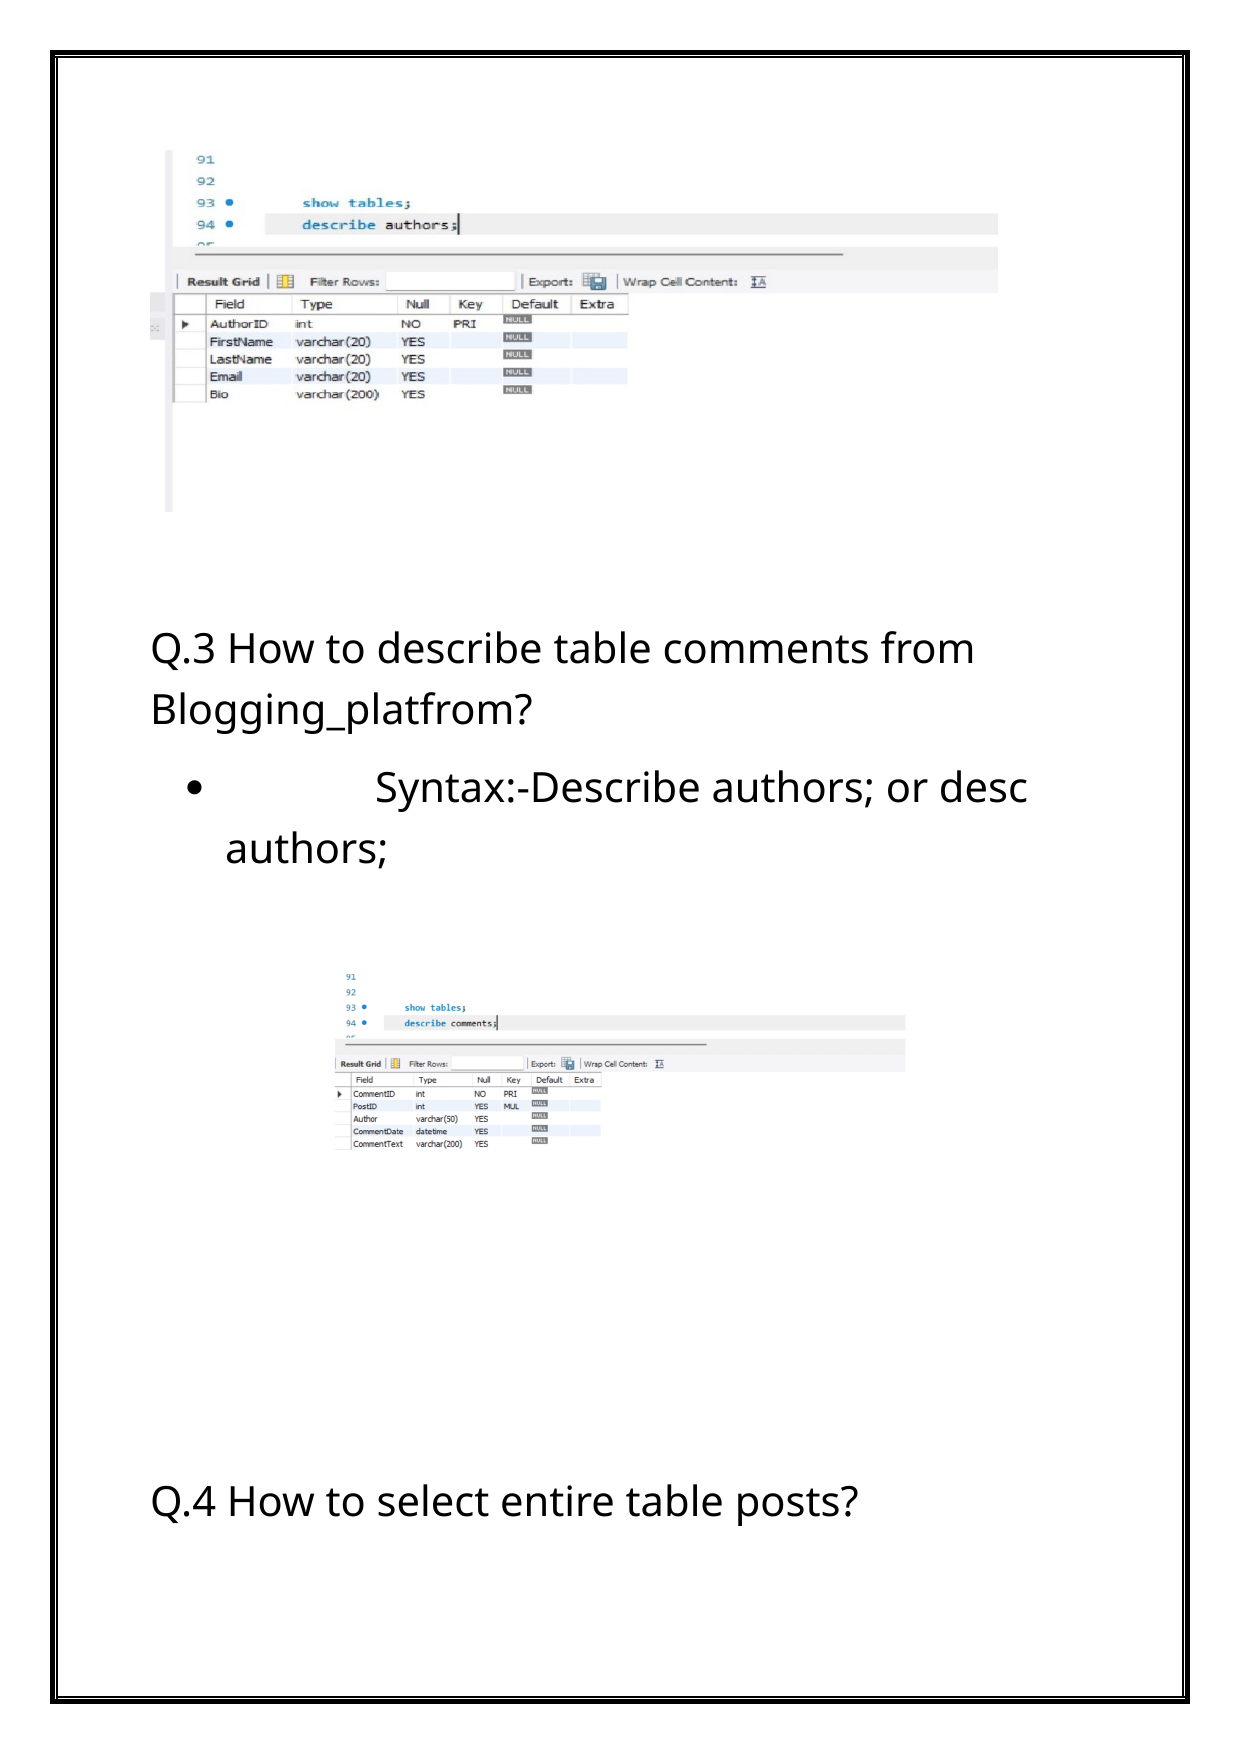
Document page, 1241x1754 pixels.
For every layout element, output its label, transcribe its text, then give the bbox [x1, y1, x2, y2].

text Q.3 How to describe table comments from Blogging_platfrom? [150, 618, 1090, 737]
picture [334, 974, 906, 1227]
list Syntax:-Describe authors; or desc authors; [187, 758, 1090, 876]
picture [150, 150, 998, 512]
text Q.4 How to select entire table posts? [150, 1472, 1090, 1529]
